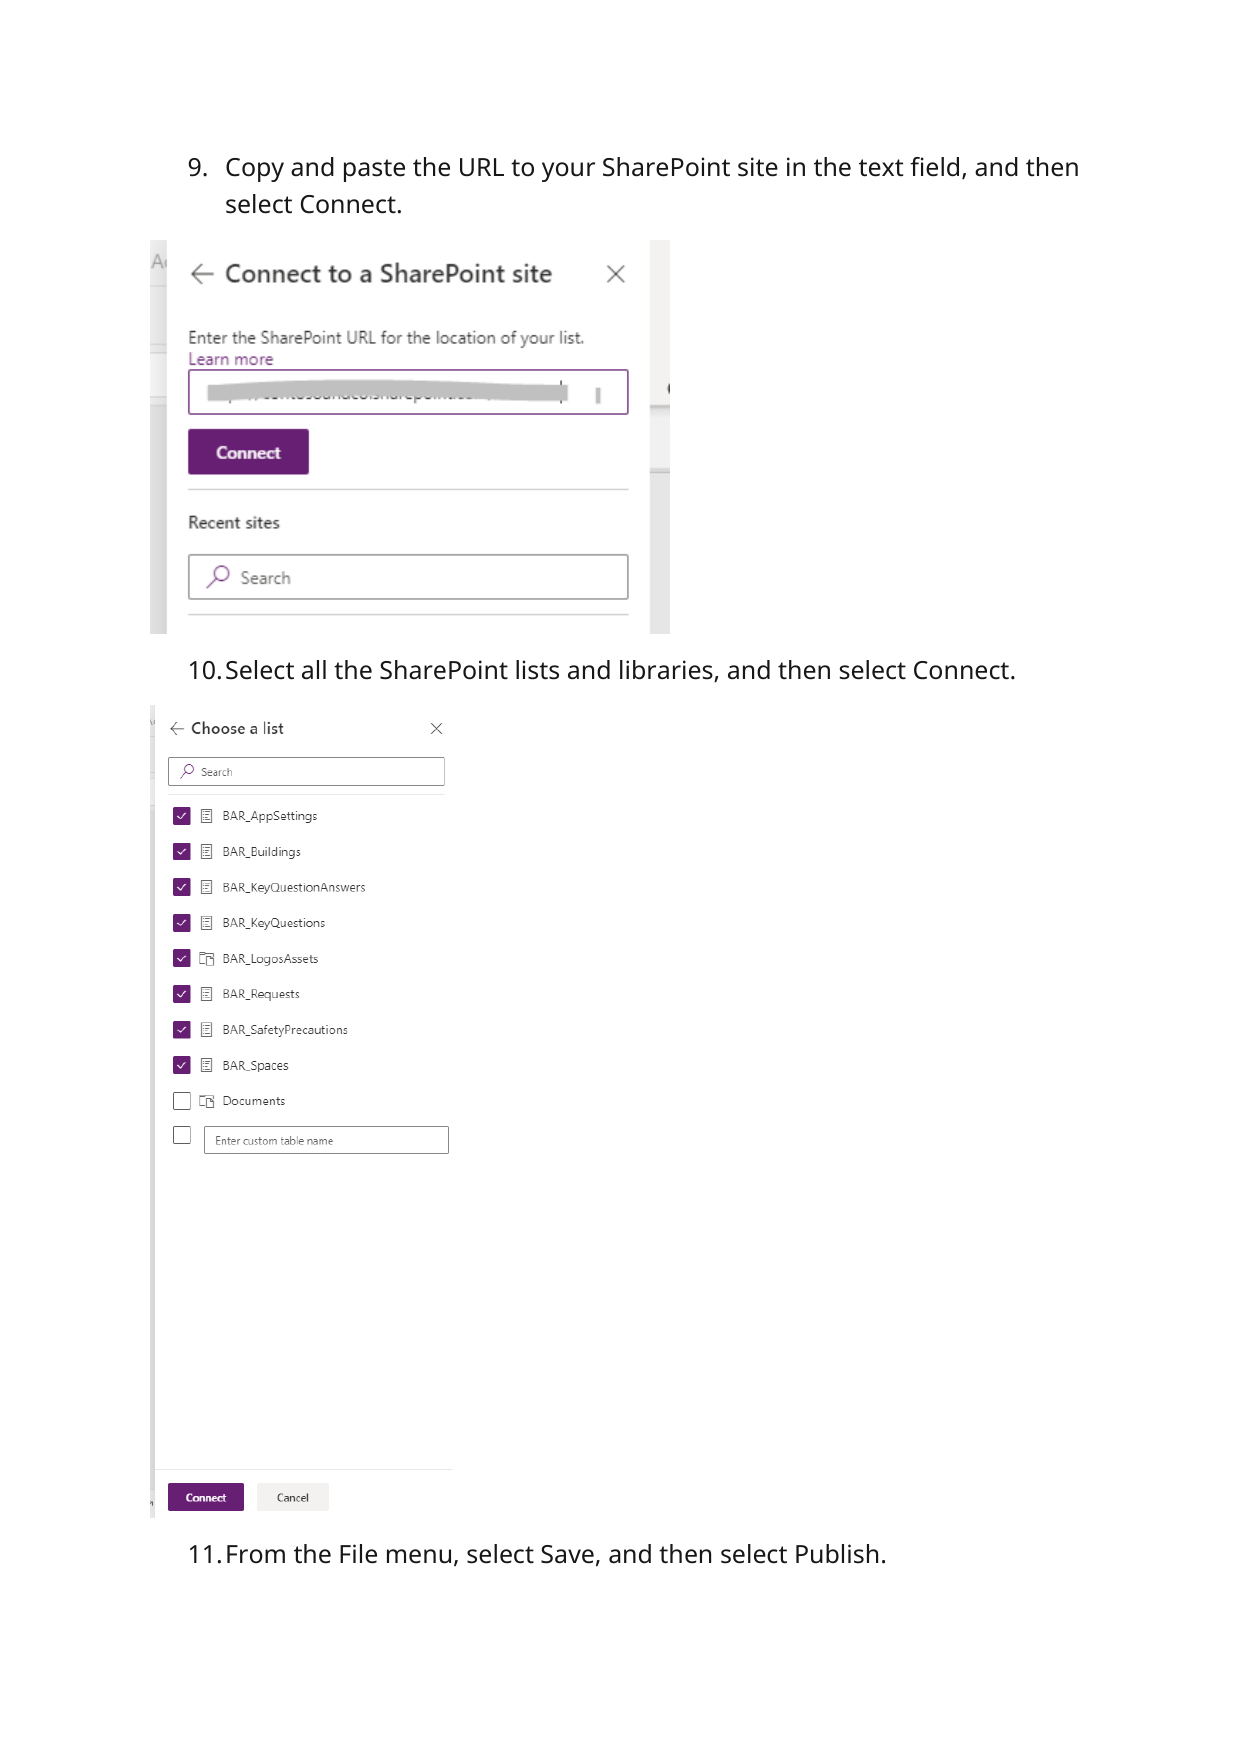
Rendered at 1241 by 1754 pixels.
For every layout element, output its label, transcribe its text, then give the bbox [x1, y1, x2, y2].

picture [150, 705, 453, 1518]
list Copy and paste the URL to your SharePoint site in the text field, and then select Connect. [187, 150, 1090, 221]
list From the File menu, select Save, and then select Publish. [187, 1536, 1090, 1571]
picture [150, 240, 670, 634]
list Select all the SharePoint lists and libraries, and then select Connect. [187, 652, 1090, 686]
